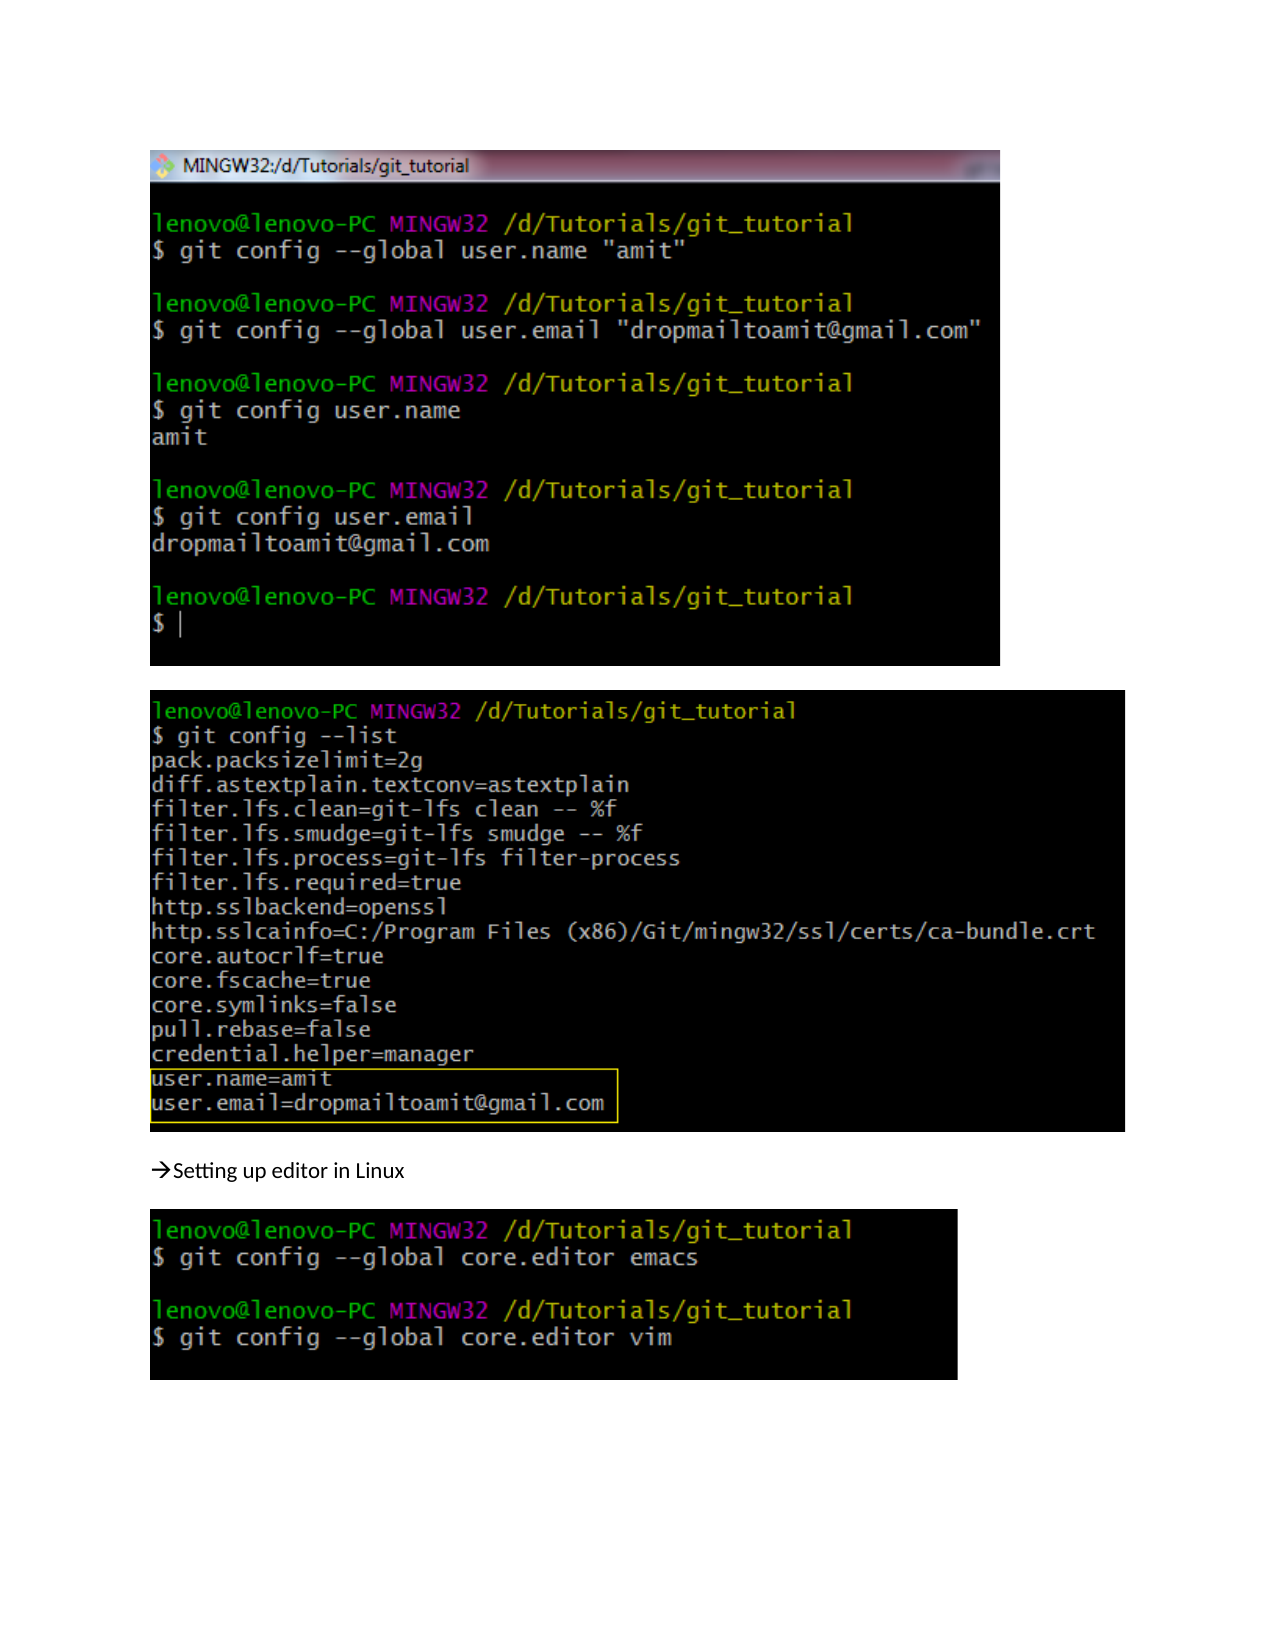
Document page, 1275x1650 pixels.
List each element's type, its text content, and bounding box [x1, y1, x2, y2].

picture [150, 690, 1125, 1132]
picture [150, 150, 1001, 666]
picture [150, 1209, 958, 1380]
text Setting up editor in Linux [150, 1156, 1125, 1184]
